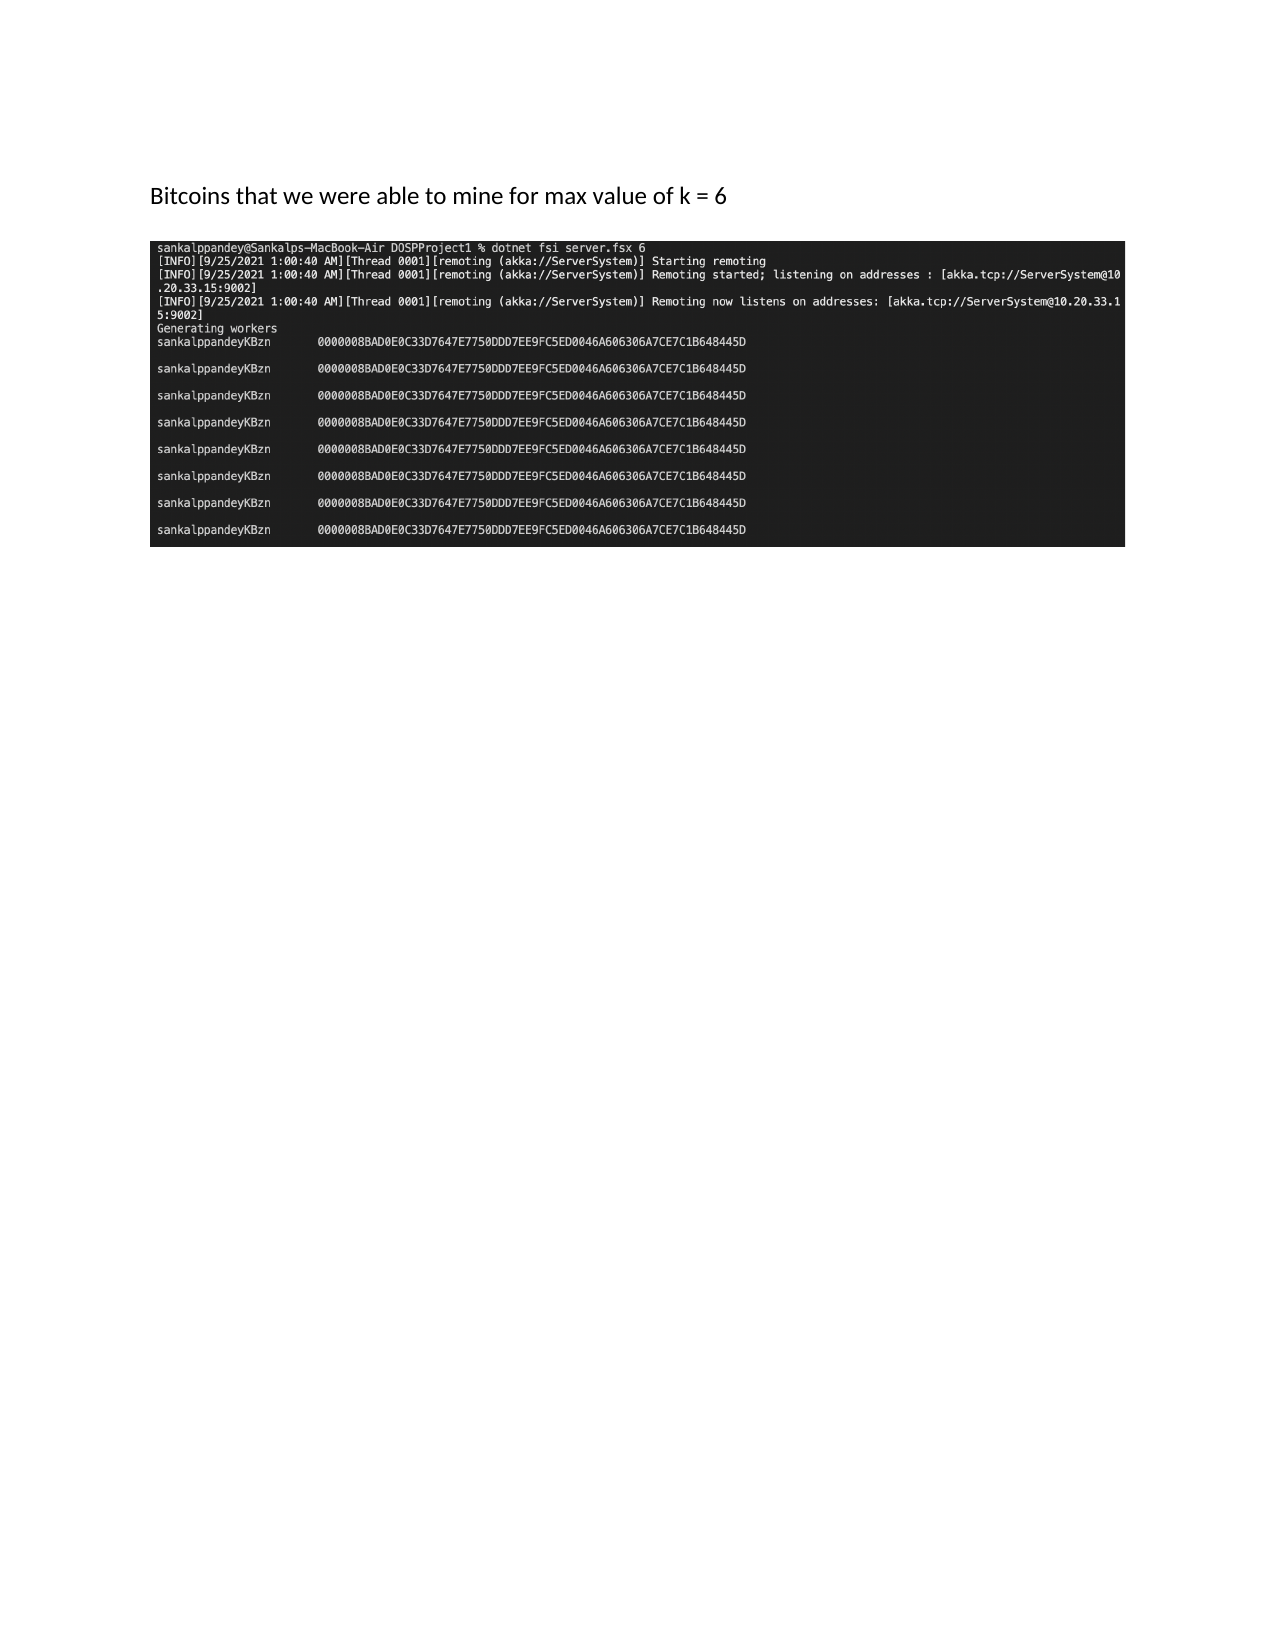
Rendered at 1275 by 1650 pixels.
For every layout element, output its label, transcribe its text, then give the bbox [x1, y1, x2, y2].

picture [150, 241, 1125, 547]
text Bitcoins that we were able to mine for max value of k = 6 [150, 181, 1125, 211]
